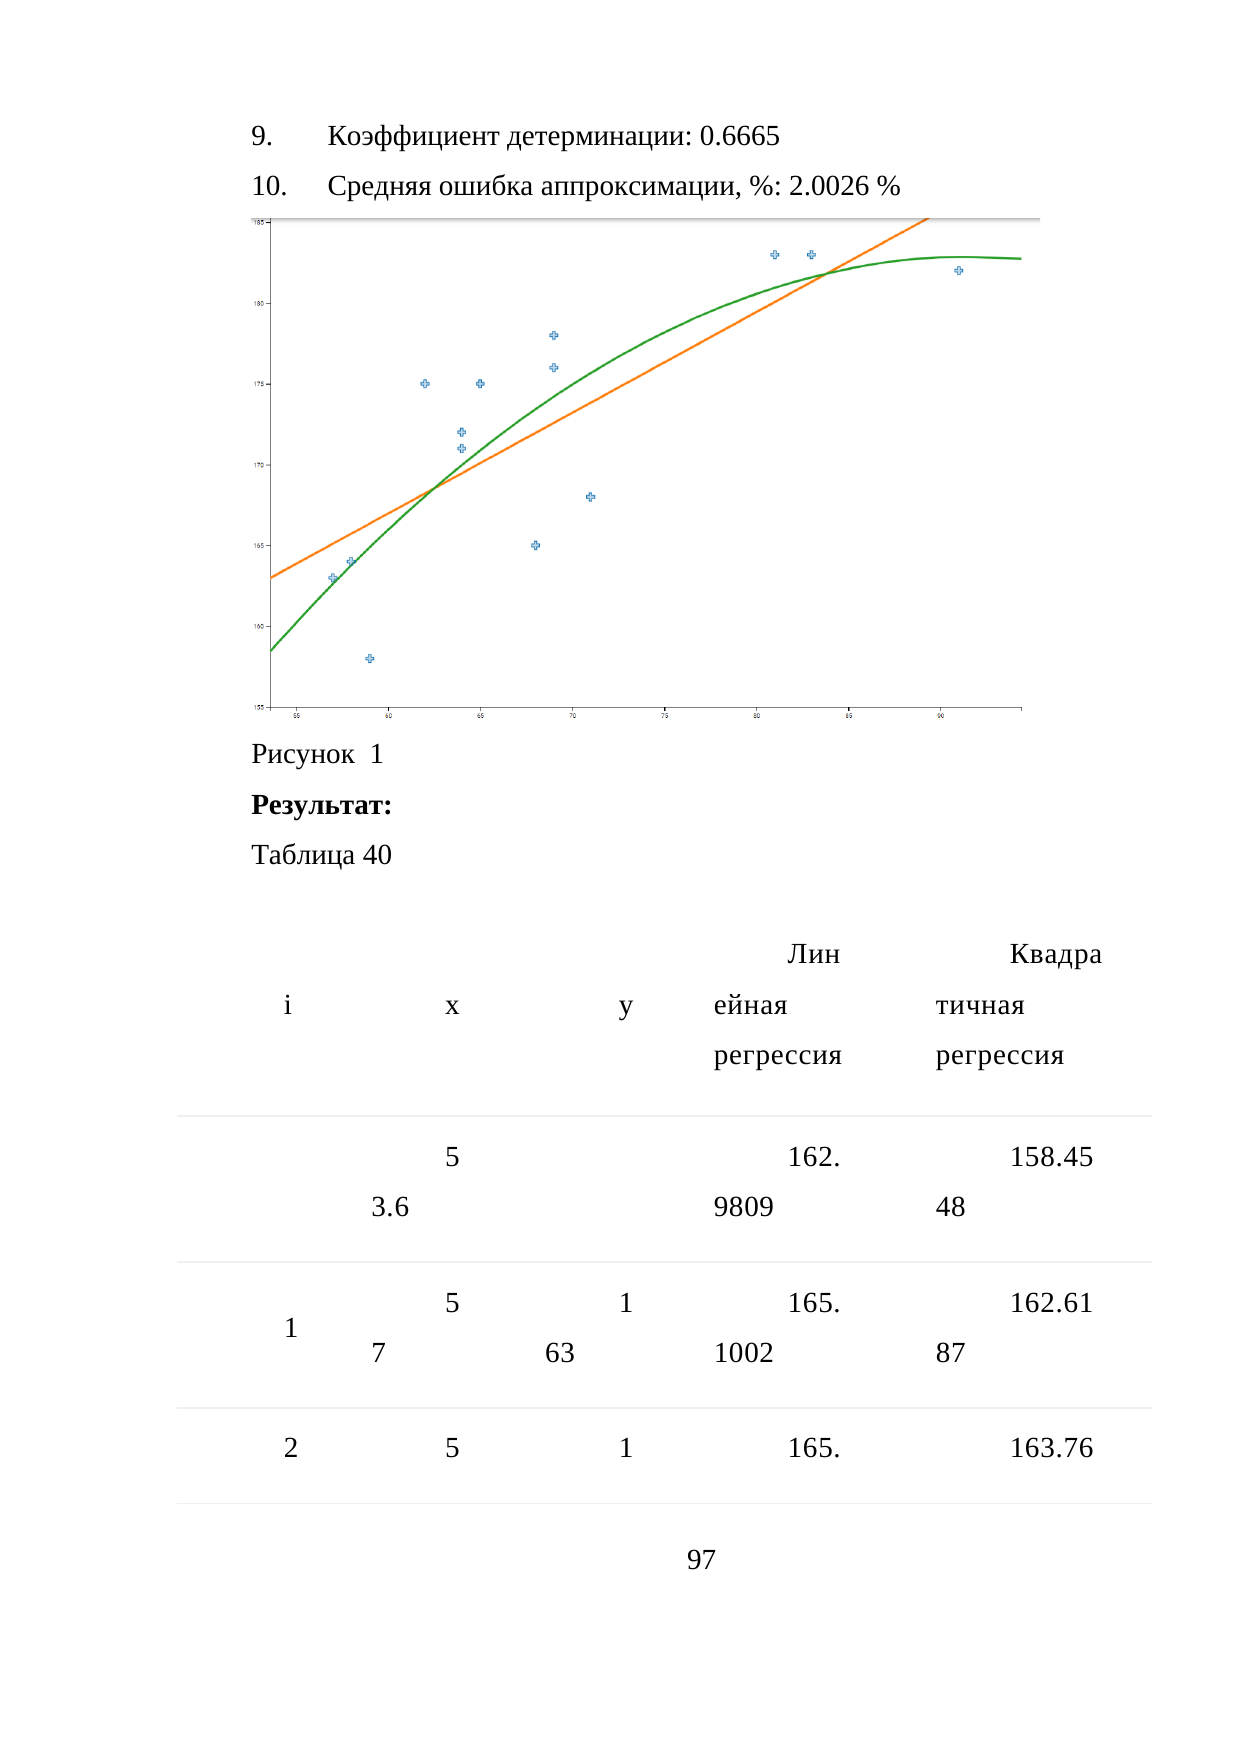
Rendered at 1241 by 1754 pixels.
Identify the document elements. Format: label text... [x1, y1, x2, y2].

list Коэффициент детерминации: 0.6665 [177, 118, 1152, 152]
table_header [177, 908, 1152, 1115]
picture [251, 218, 1041, 723]
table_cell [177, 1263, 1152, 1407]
text Результат: [177, 787, 1152, 820]
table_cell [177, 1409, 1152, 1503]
list Средняя ошибка аппроксимации, %: 2.0026 % [177, 168, 1152, 202]
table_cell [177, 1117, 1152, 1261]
